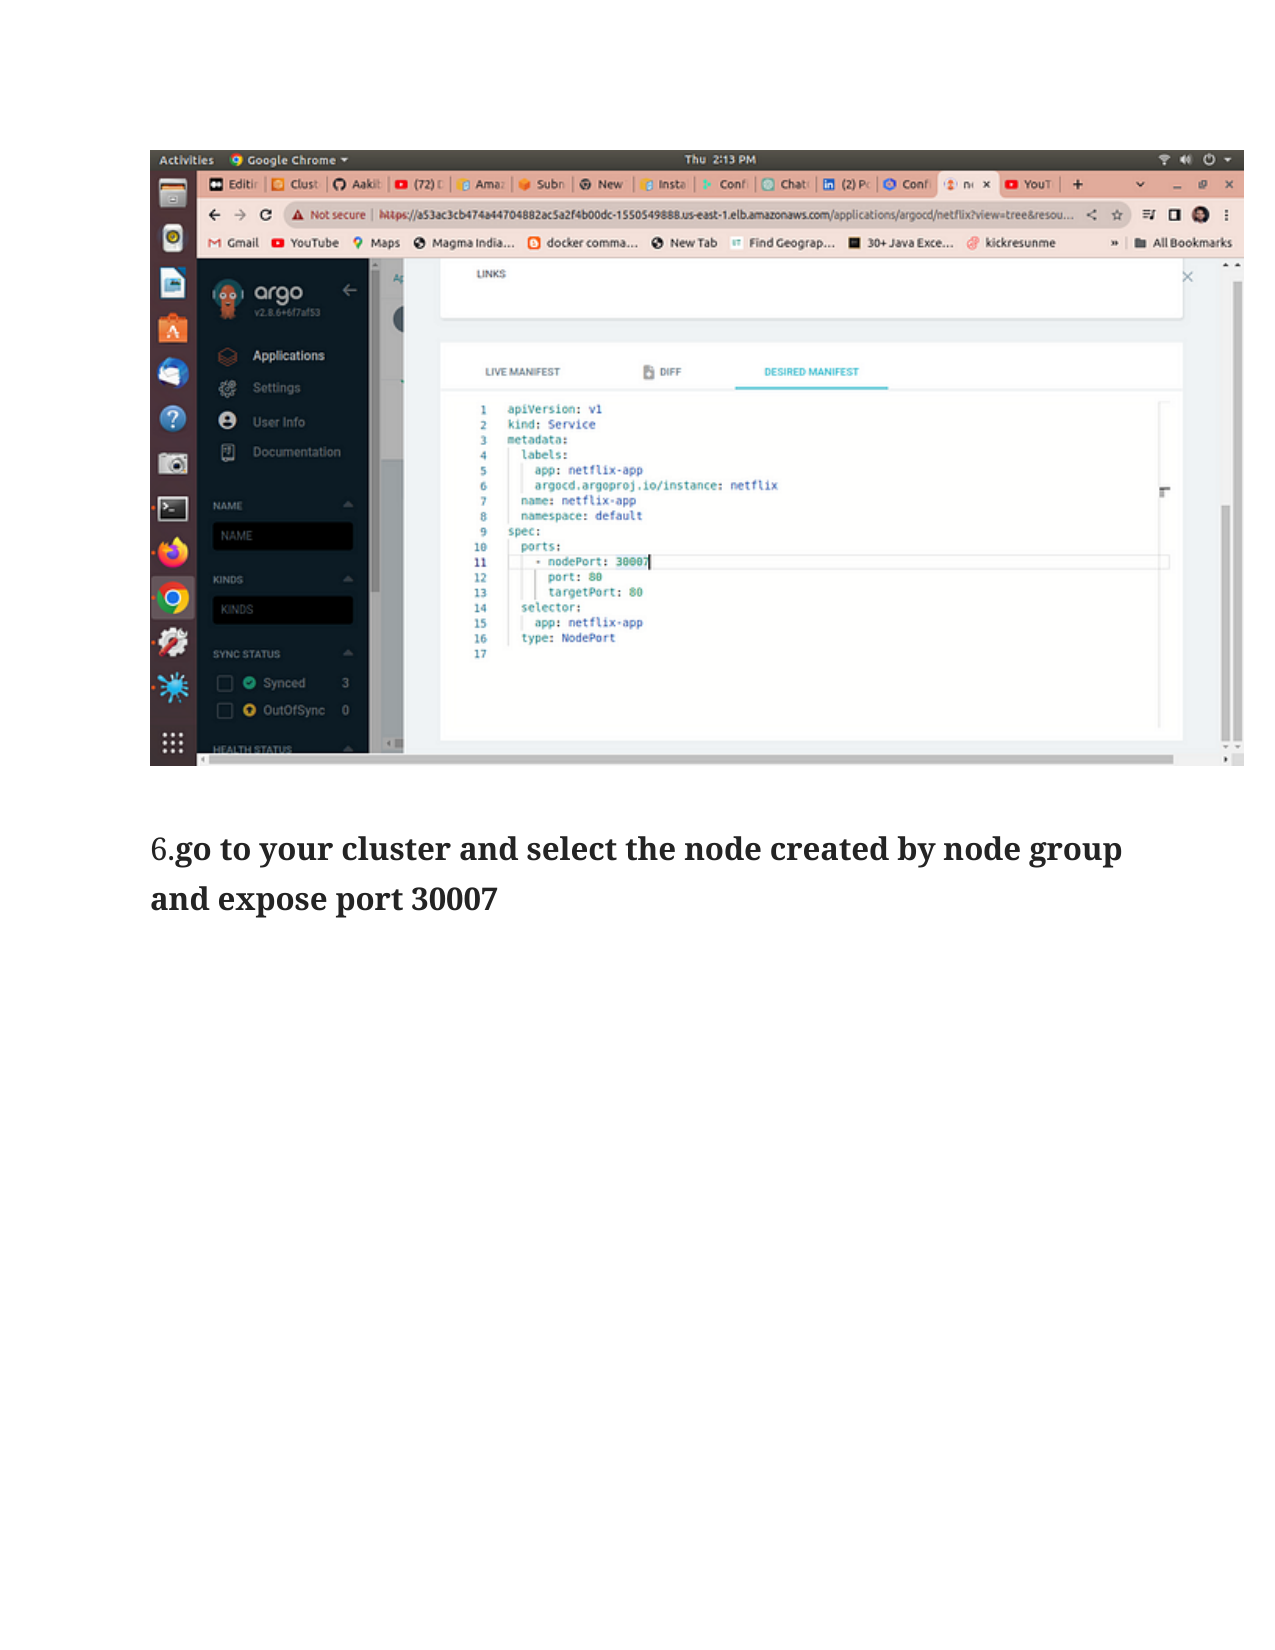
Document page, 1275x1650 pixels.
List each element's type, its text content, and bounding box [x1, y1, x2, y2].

picture [150, 150, 1244, 766]
text 6.go to your cluster and select the node created by node group and expose port 30007 [150, 819, 1125, 919]
